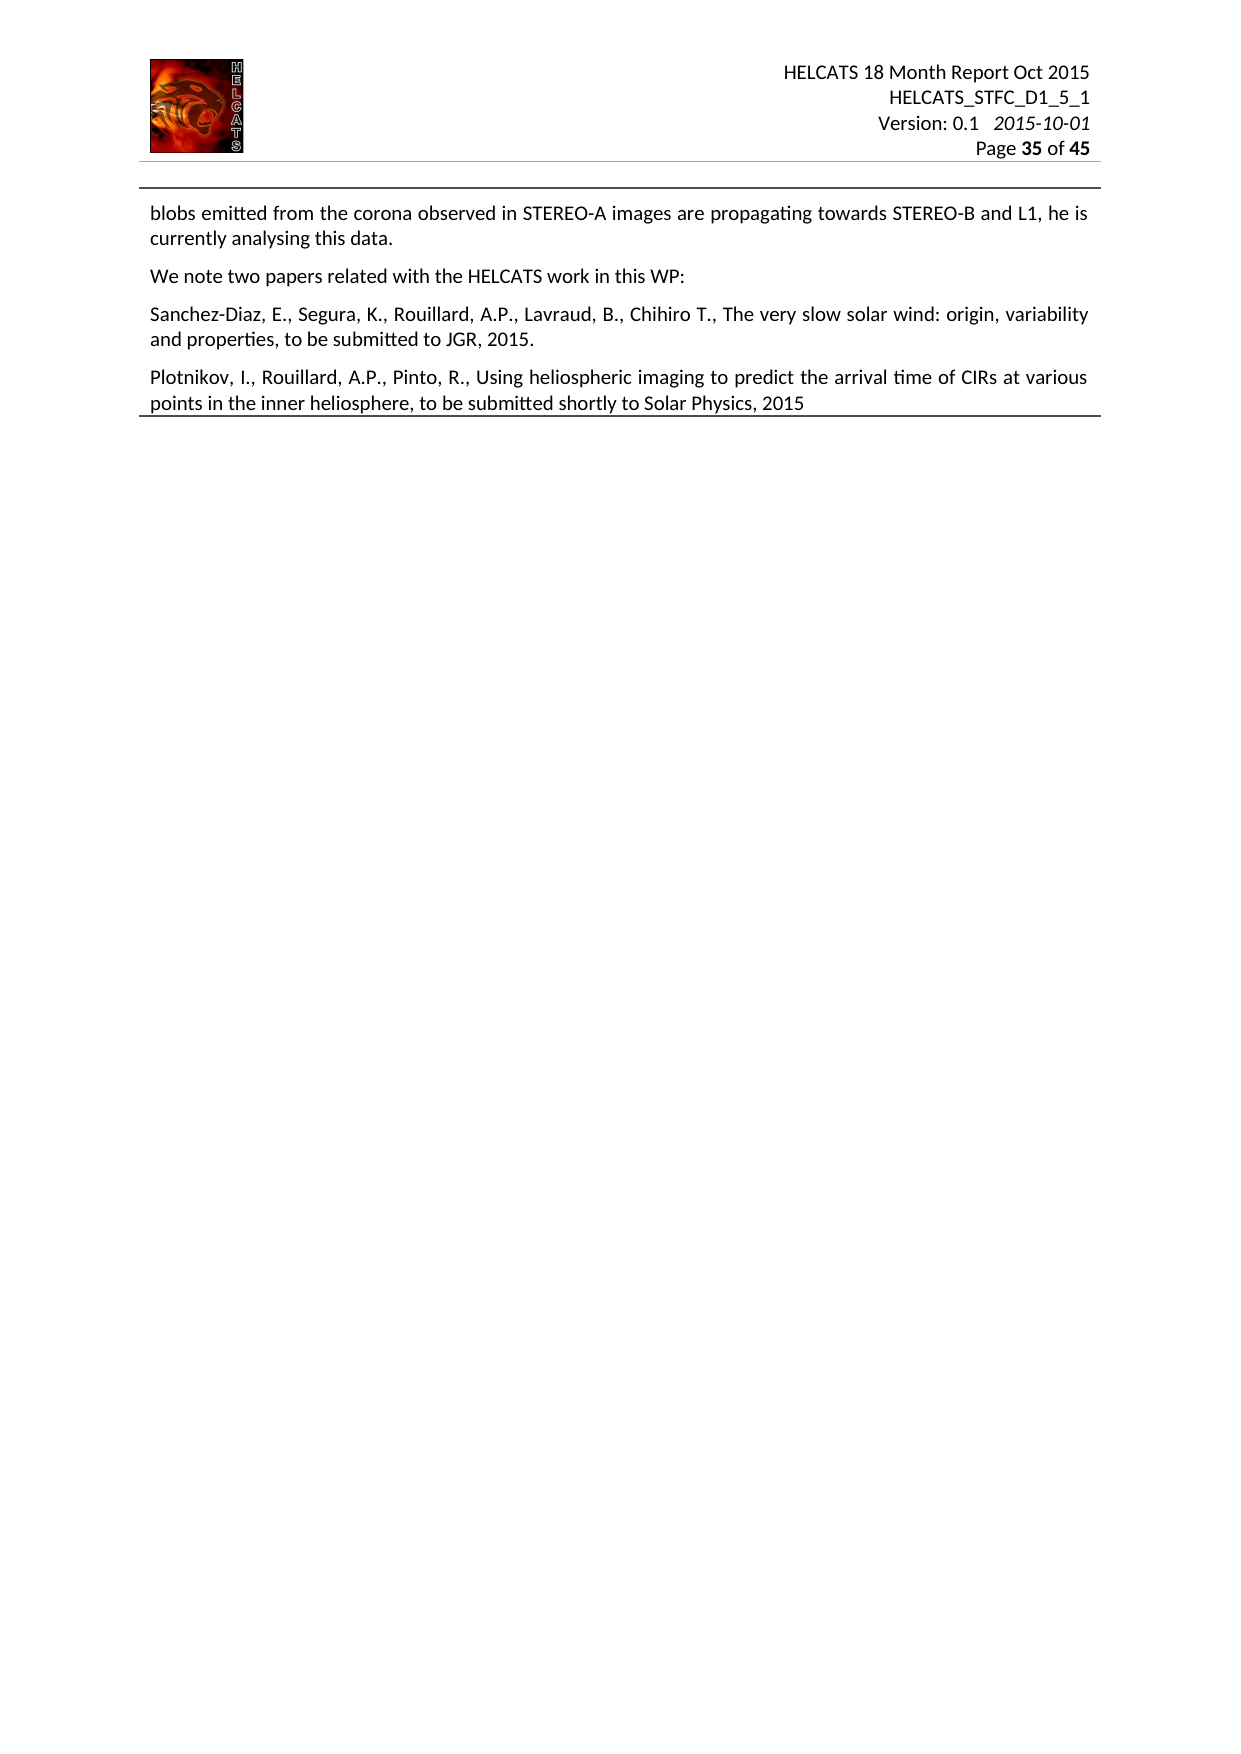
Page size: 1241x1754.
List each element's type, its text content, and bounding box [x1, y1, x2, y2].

picture [150, 59, 244, 153]
